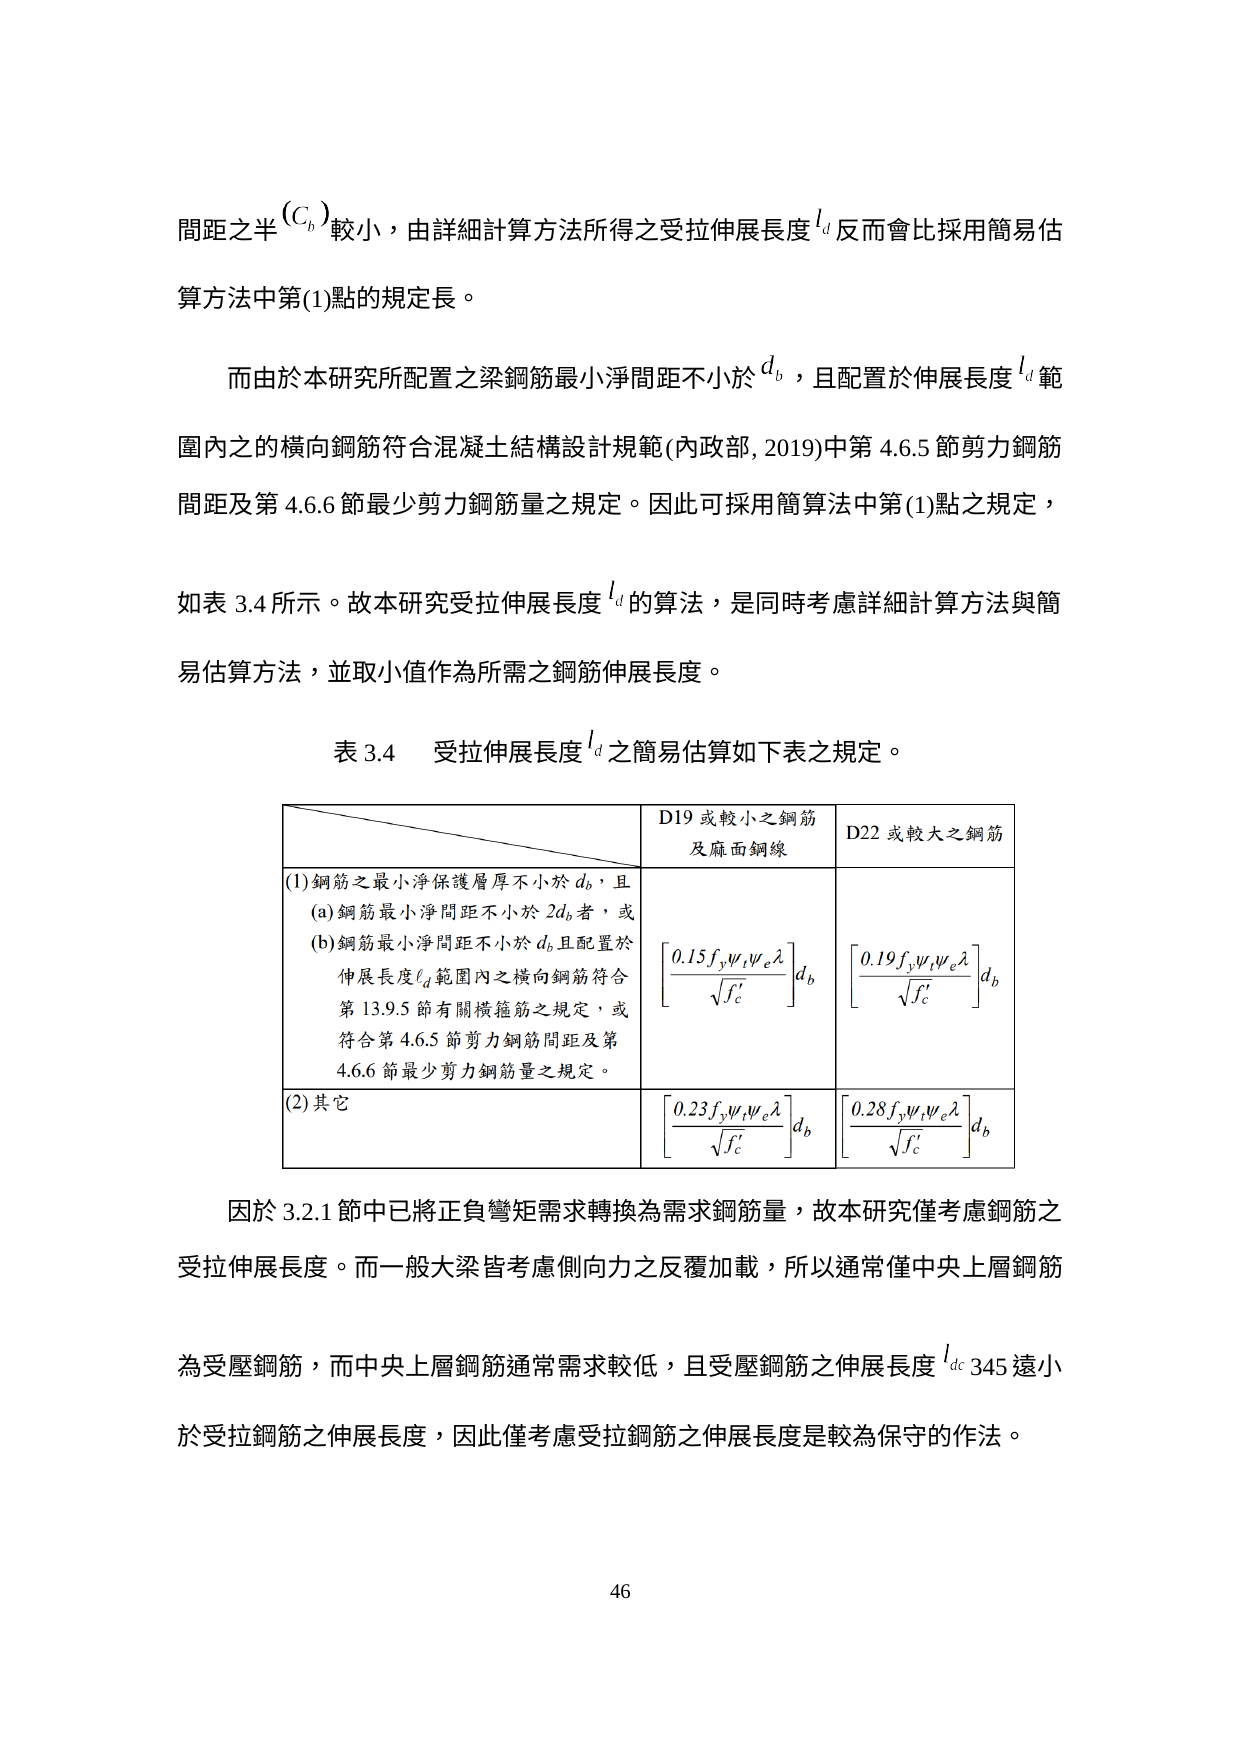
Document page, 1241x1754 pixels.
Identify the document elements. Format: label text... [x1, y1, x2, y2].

picture [177, 801, 1063, 1170]
text 因於3.2.1節中已將正負彎矩需求轉換為需求鋼筋量，故本研究僅考慮鋼筋之受拉伸展長度。而一般大梁皆考慮側向力之反覆加載，所以通常僅中央上層鋼筋為受壓鋼筋，而中央上層鋼筋通常需求較低，且受壓鋼筋之伸展長度遠小於受拉鋼筋之伸展長度，因此僅考慮受拉鋼筋之伸展長度是較為保守的作法。 [177, 1190, 1063, 1453]
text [177, 184, 1063, 315]
